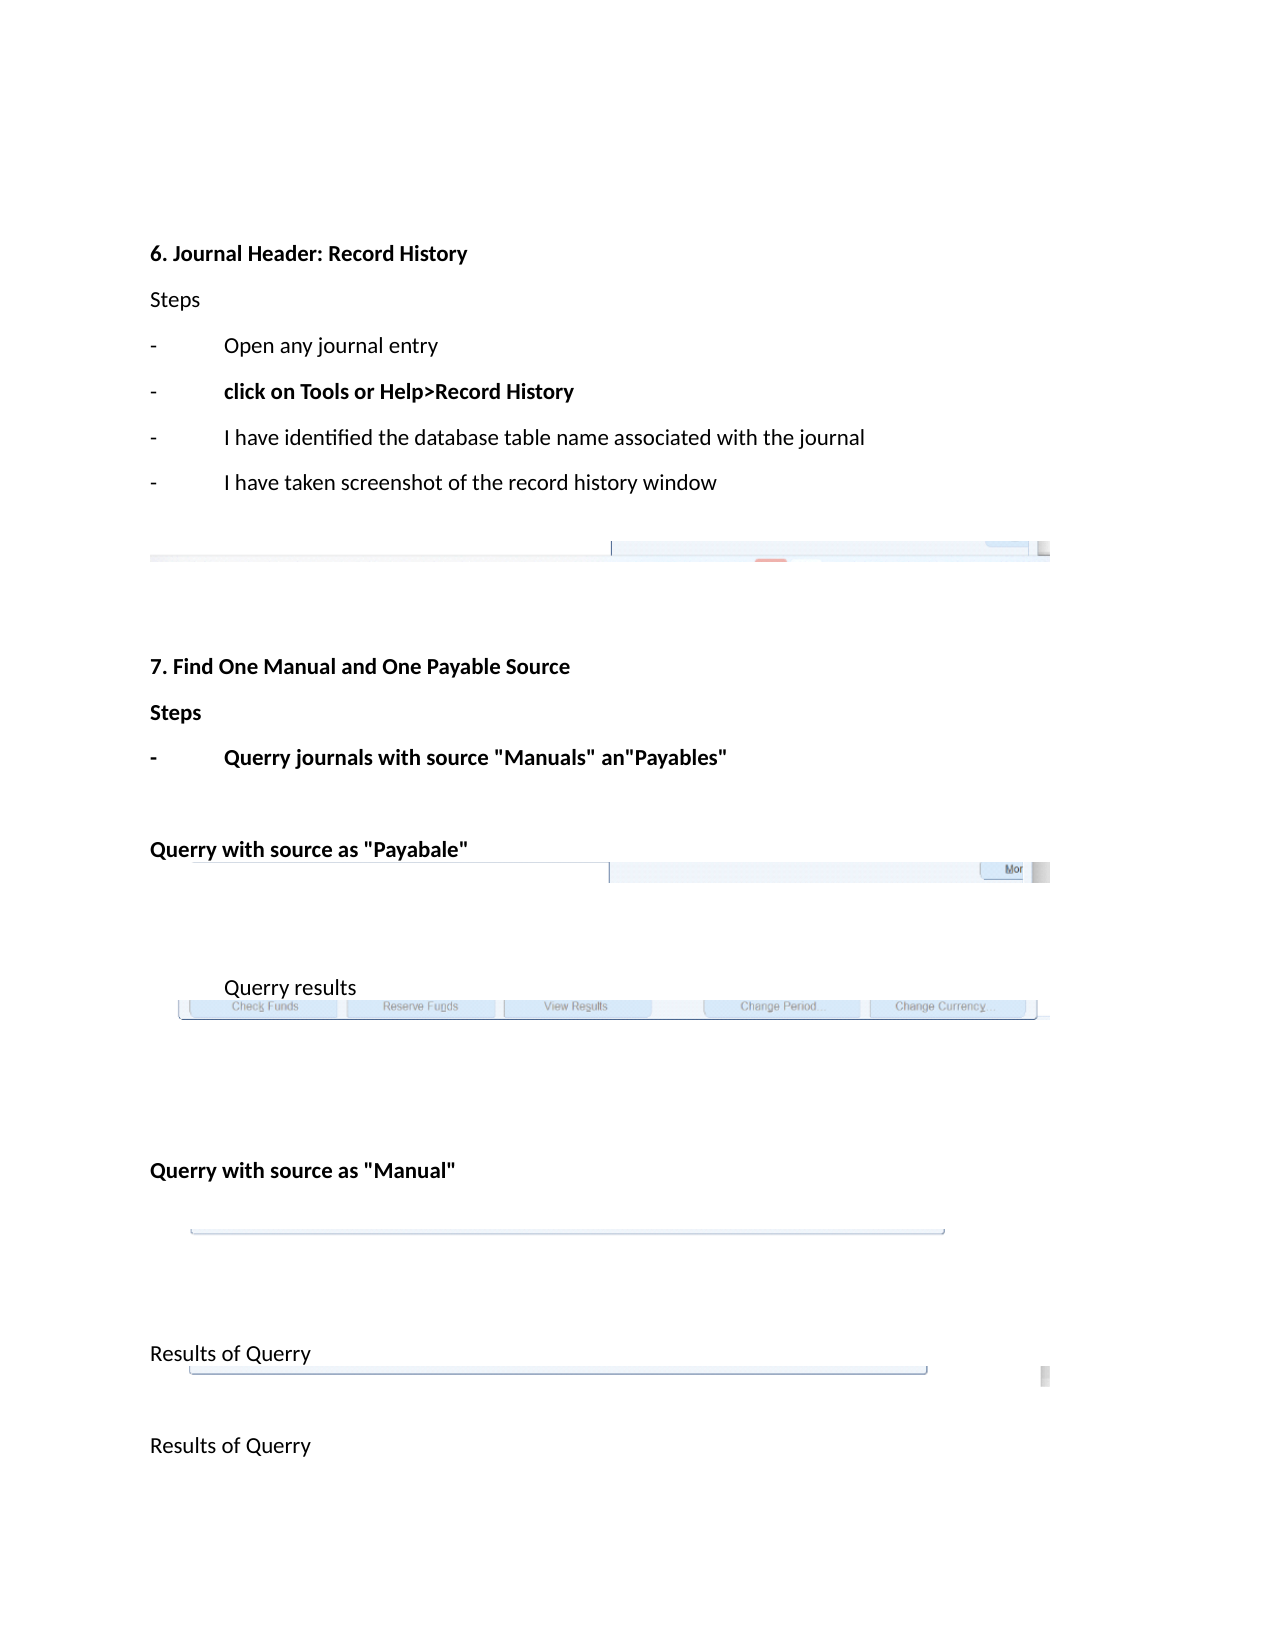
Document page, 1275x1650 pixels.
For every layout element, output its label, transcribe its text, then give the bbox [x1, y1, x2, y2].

text Steps [150, 287, 1125, 312]
text Steps [150, 700, 1125, 725]
text 7. Find One Manual and One Payable Source [150, 654, 1125, 679]
text - click on Tools or Help>Record History [150, 379, 1125, 404]
text Querry results [150, 975, 1125, 1000]
text Querry with source as "Manual" [150, 1158, 1125, 1183]
text Querry with source as "Payabale" [150, 837, 1125, 862]
text - I have taken screenshot of the record history window [150, 471, 1125, 496]
text - Querry journals with source "Manuals" an"Payables" [150, 746, 1125, 771]
text Results of Querry [150, 1433, 1125, 1458]
text Results of Querry [150, 1342, 1125, 1367]
text - Open any journal entry [150, 333, 1125, 358]
text 6. Journal Header: Record History [150, 242, 1125, 267]
text - I have identified the database table name associated with the journal [150, 425, 1125, 450]
